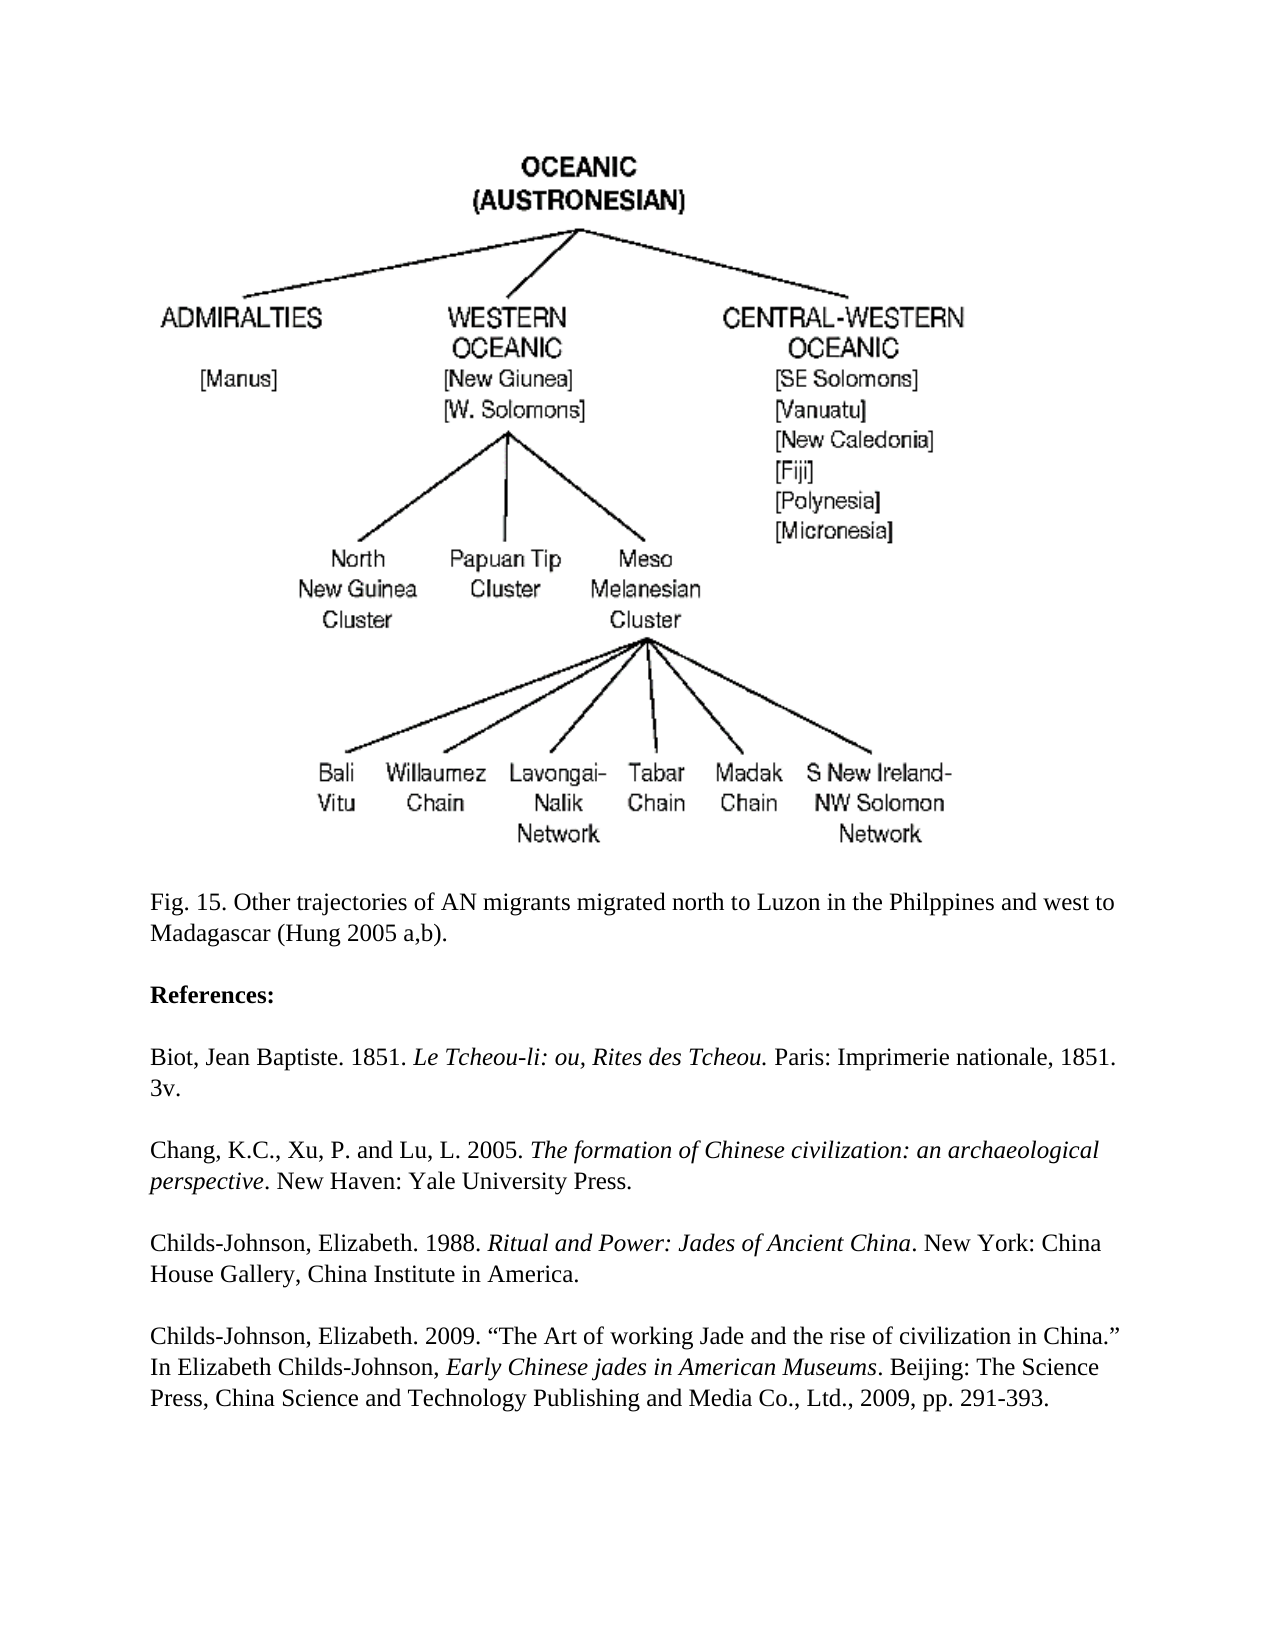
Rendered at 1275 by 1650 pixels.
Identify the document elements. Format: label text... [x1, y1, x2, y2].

text Childs-Johnson, Elizabeth. 2009. “The Art of working Jade and the rise of civilization in China.” In Elizabeth Childs-Johnson, Early Chinese jades in American Museums. Beijing: The Science Press, China Science and Technology Publishing and Media Co., Ltd., 2009, pp. 291-393. [150, 1321, 1125, 1412]
text Biot, Jean Baptiste. 1851. Le Tcheou-li: ou, Rites des Tcheou. Paris: Imprimerie nationale, 1851. 3v. [150, 1042, 1125, 1102]
text Fig. 15. Other trajectories of AN migrants migrated north to Luzon in the Philppines and west to Madagascar (Hung 2005 a,b). [150, 887, 1125, 946]
picture [150, 149, 969, 852]
text Childs-Johnson, Elizabeth. 1988. Ritual and Power: Jades of Ancient China. New York: China House Gallery, China Institute in America. [150, 1228, 1125, 1288]
text Chang, K.C., Xu, P. and Lu, L. 2005. The formation of Chinese civilization: an archaeological perspective. New Haven: Yale University Press. [150, 1135, 1125, 1195]
text References: [150, 980, 1125, 1008]
